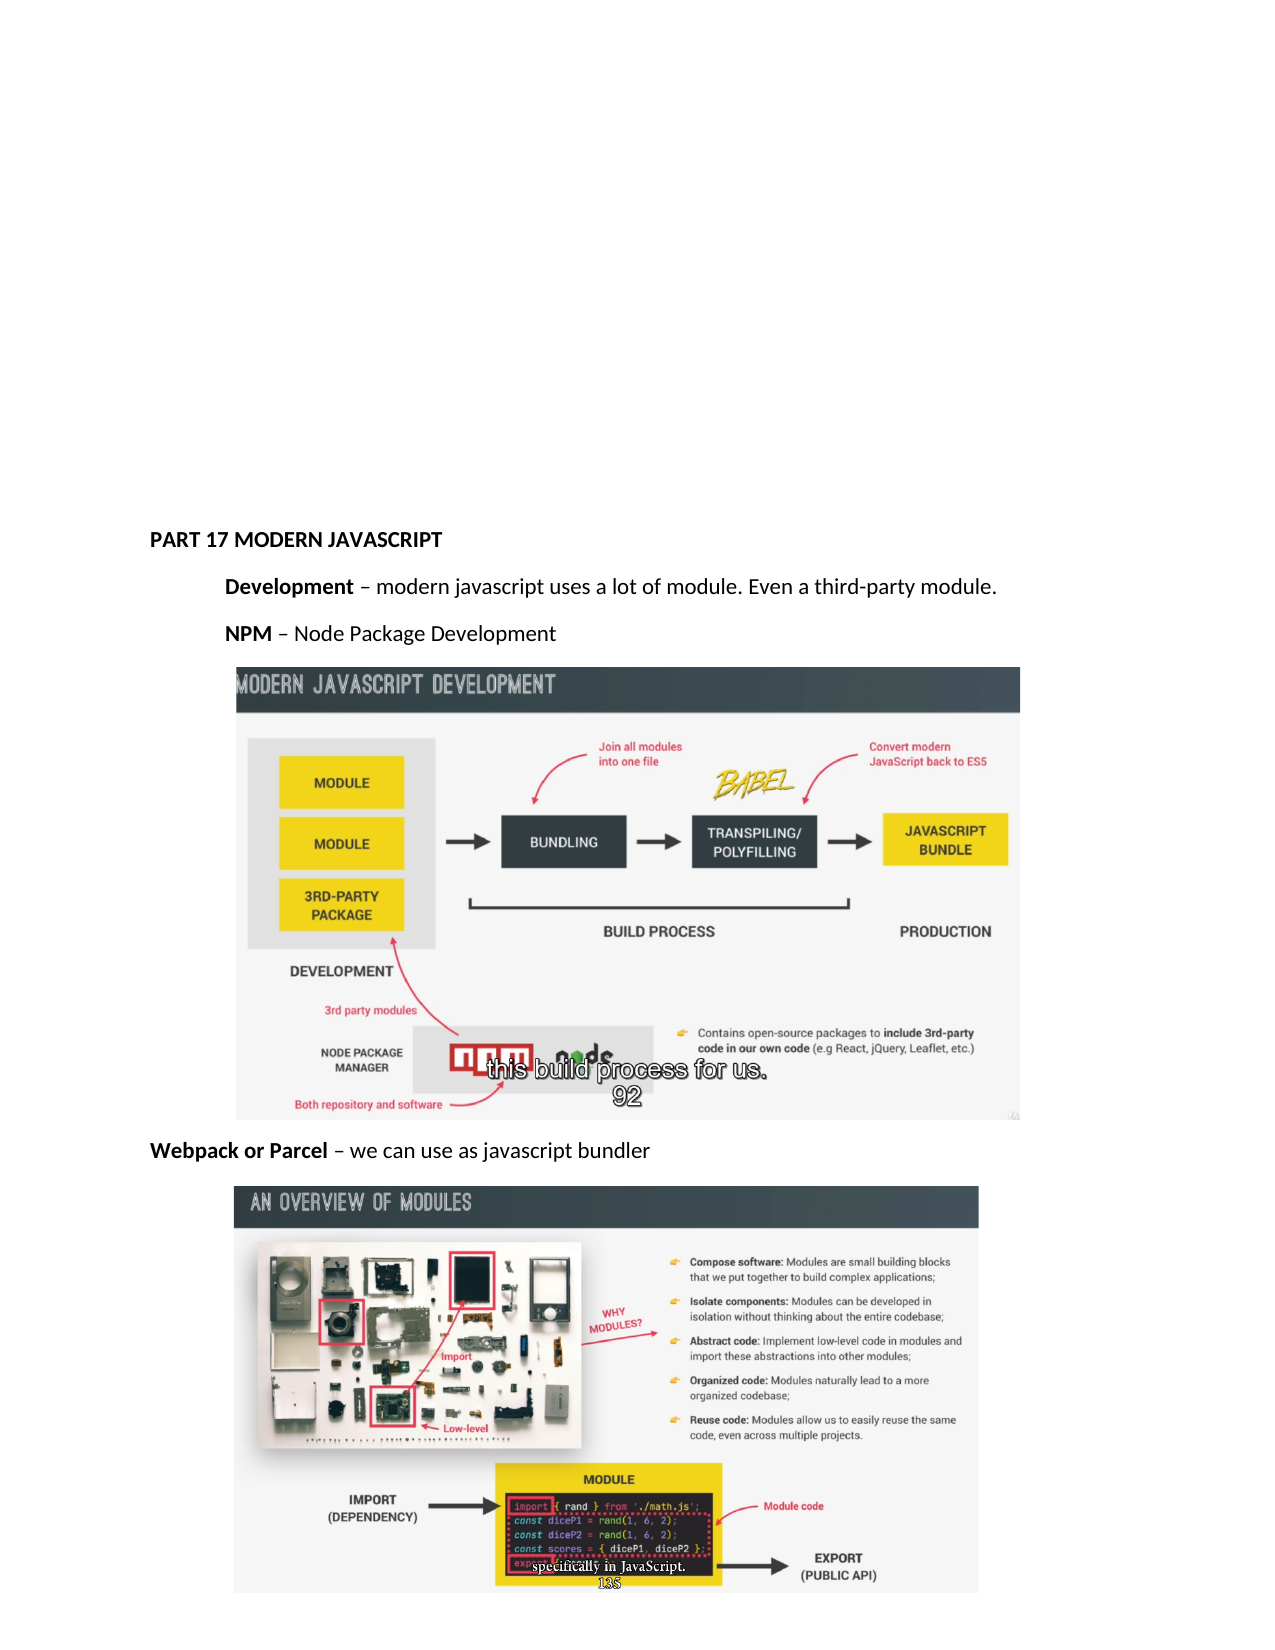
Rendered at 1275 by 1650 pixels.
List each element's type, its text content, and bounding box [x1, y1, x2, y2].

text Webpack or Parcel – we can use as javascript bundler [150, 759, 1125, 1164]
text Development – modern javascript uses a lot of module. Even a third-party module. [150, 572, 1125, 600]
text NPM – Node Package Development [150, 619, 1125, 647]
picture [233, 1186, 979, 1593]
text PART 17 MODERN JAVASCRIPT [150, 525, 1125, 553]
picture [236, 667, 1021, 1120]
